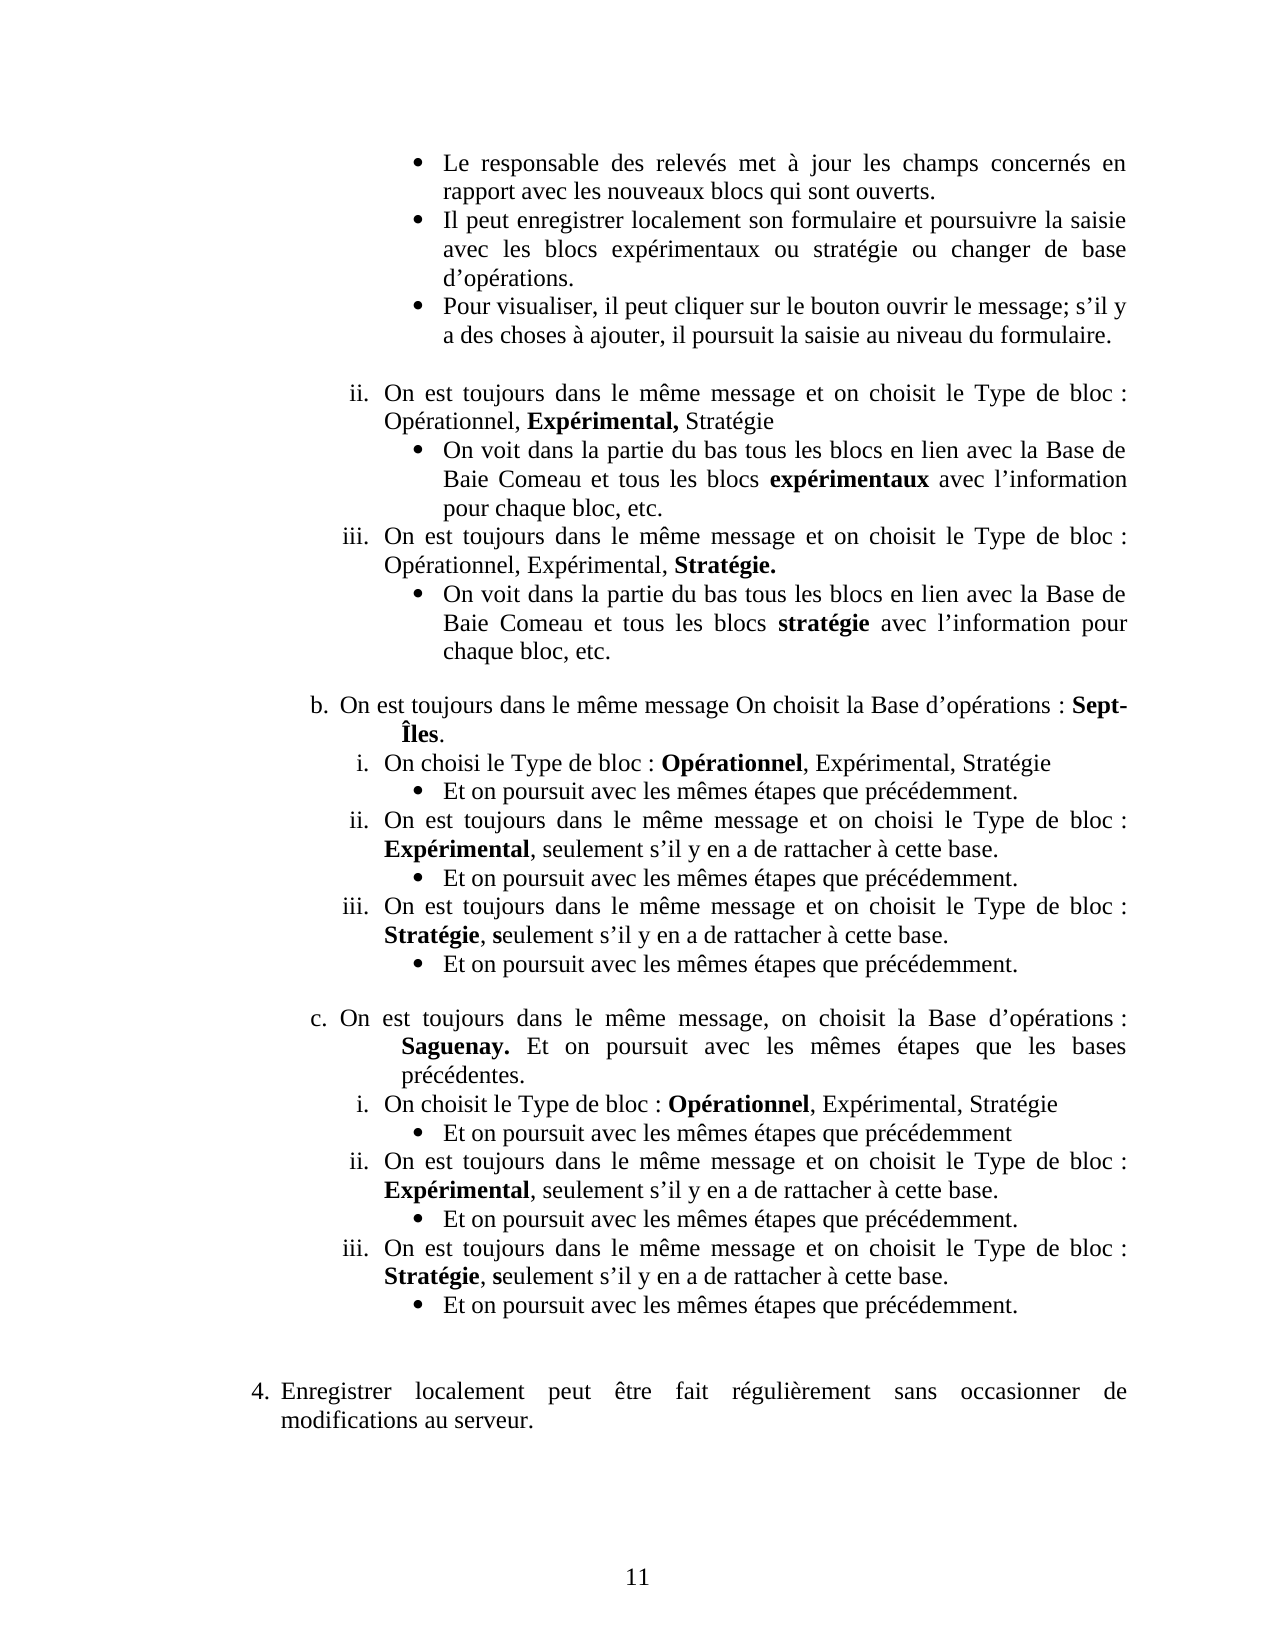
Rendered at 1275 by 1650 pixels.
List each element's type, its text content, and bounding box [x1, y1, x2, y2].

list On est toujours dans le même message, on choisit la Base d’opérations : Saguenay. Et on poursuit avec les mêmes étapes que les bases précédentes. [310, 1003, 1127, 1089]
list Le responsable des relevés met à jour les champs concernés en rapport avec les nouveaux blocs qui sont ouverts. [413, 148, 1127, 205]
list On est toujours dans le même message On choisit la Base d’opérations : Sept-Îles. [310, 690, 1127, 748]
list On voit dans la partie du bas tous les blocs en lien avec la Base de Baie Comeau et tous les blocs expérimentaux avec l’information pour chaque bloc, etc. [413, 435, 1127, 521]
list Et on poursuit avec les mêmes étapes que précédemment. [413, 776, 1127, 805]
list Enregistrer localement peut être fait régulièrement sans occasionner de modifications au serveur. [251, 1376, 1127, 1434]
list Et on poursuit avec les mêmes étapes que précédemment. [413, 863, 1127, 891]
list On est toujours dans le même message et on choisi le Type de bloc : Expérimental, seulement s’il y en a de rattacher à cette base. [369, 805, 1127, 863]
list On est toujours dans le même message et on choisit le Type de bloc : Stratégie, seulement s’il y en a de rattacher à cette base. [369, 891, 1127, 949]
list Et on poursuit avec les mêmes étapes que précédemment. [413, 1290, 1127, 1319]
list Et on poursuit avec les mêmes étapes que précédemment [413, 1118, 1127, 1146]
list Et on poursuit avec les mêmes étapes que précédemment. [413, 1204, 1127, 1233]
list On est toujours dans le même message et on choisit le Type de bloc : Opérationnel, Expérimental, Stratégie. [369, 521, 1127, 579]
list On est toujours dans le même message et on choisit le Type de bloc : Stratégie, seulement s’il y en a de rattacher à cette base. [369, 1233, 1127, 1290]
list Pour visualiser, il peut cliquer sur le bouton ouvrir le message; s’il y a des choses à ajouter, il poursuit la saisie au niveau du formulaire. [413, 291, 1127, 349]
list On est toujours dans le même message et on choisit le Type de bloc : Expérimental, seulement s’il y en a de rattacher à cette base. [369, 1146, 1127, 1204]
list On est toujours dans le même message et on choisit le Type de bloc : Opérationnel, Expérimental, Stratégie [369, 378, 1127, 435]
list On choisi le Type de bloc : Opérationnel, Expérimental, Stratégie [369, 748, 1127, 776]
list Il peut enregistrer localement son formulaire et poursuivre la saisie avec les blocs expérimentaux ou stratégie ou changer de base d’opérations. [413, 205, 1127, 291]
list Et on poursuit avec les mêmes étapes que précédemment. [413, 949, 1127, 978]
list On voit dans la partie du bas tous les blocs en lien avec la Base de Baie Comeau et tous les blocs stratégie avec l’information pour chaque bloc, etc. [413, 579, 1127, 665]
list On choisit le Type de bloc : Opérationnel, Expérimental, Stratégie [369, 1089, 1127, 1118]
